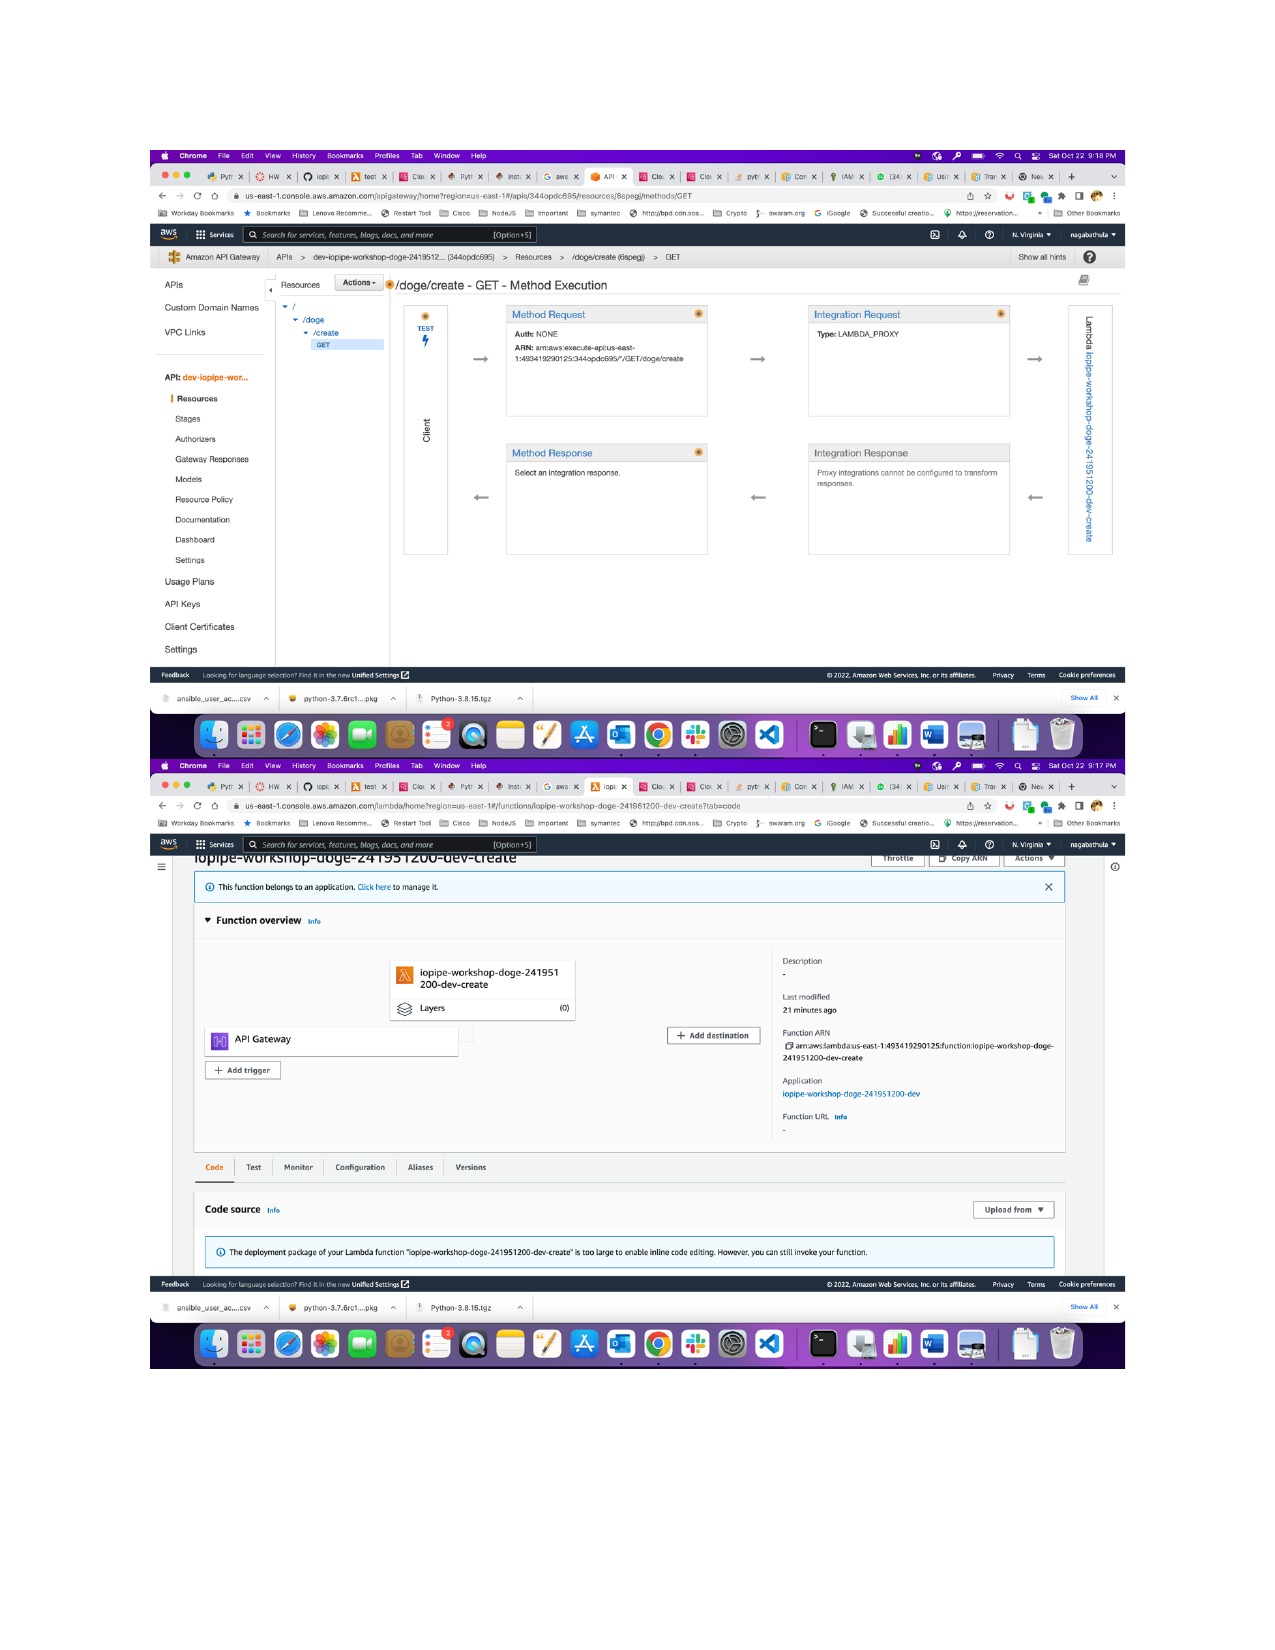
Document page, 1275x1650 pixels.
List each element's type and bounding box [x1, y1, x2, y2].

picture [150, 150, 1125, 1369]
